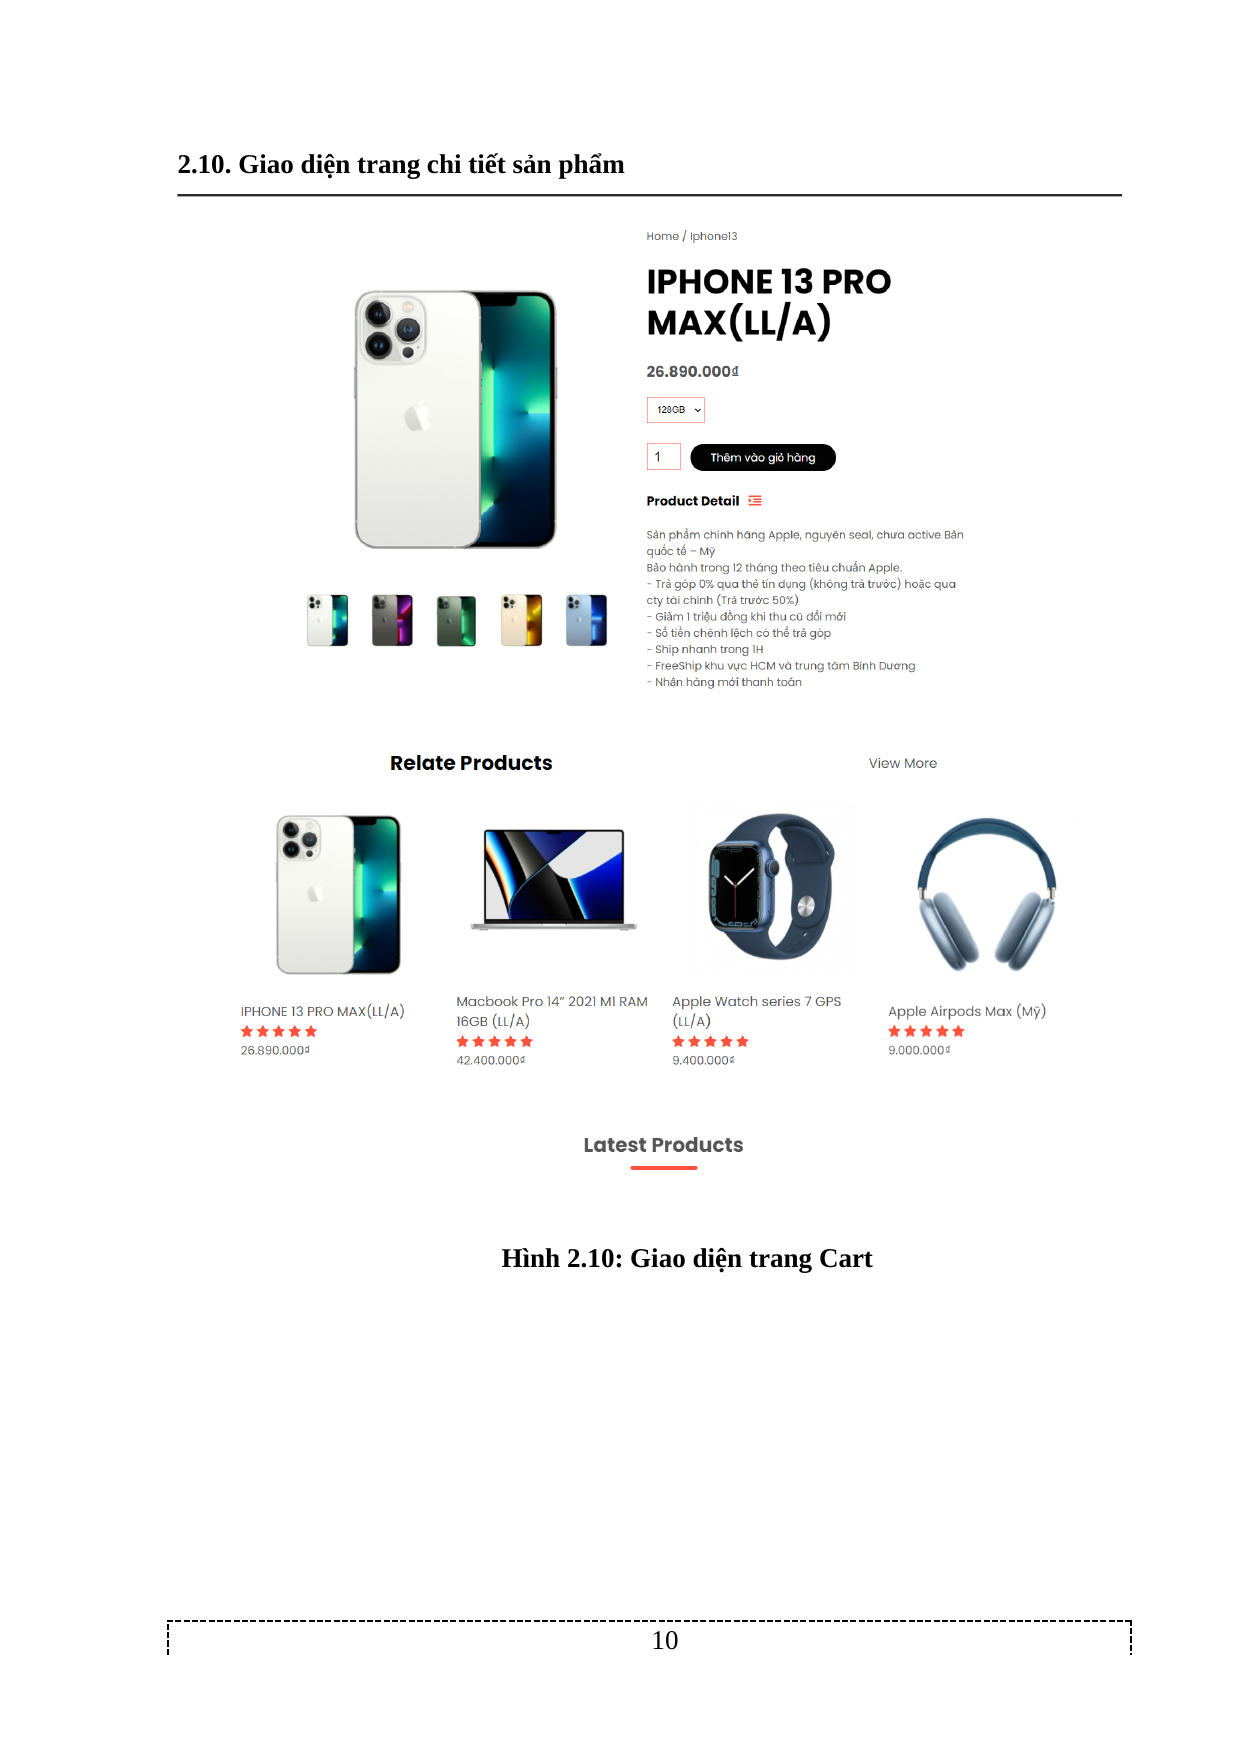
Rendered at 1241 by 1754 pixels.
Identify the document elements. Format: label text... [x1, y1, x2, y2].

picture [177, 194, 1123, 697]
text Hình 2.10: Giao diện trang Cart [236, 1242, 1122, 1274]
text Giao diện trang chi tiết sản phẩm [177, 148, 1122, 179]
picture [177, 742, 1123, 1177]
